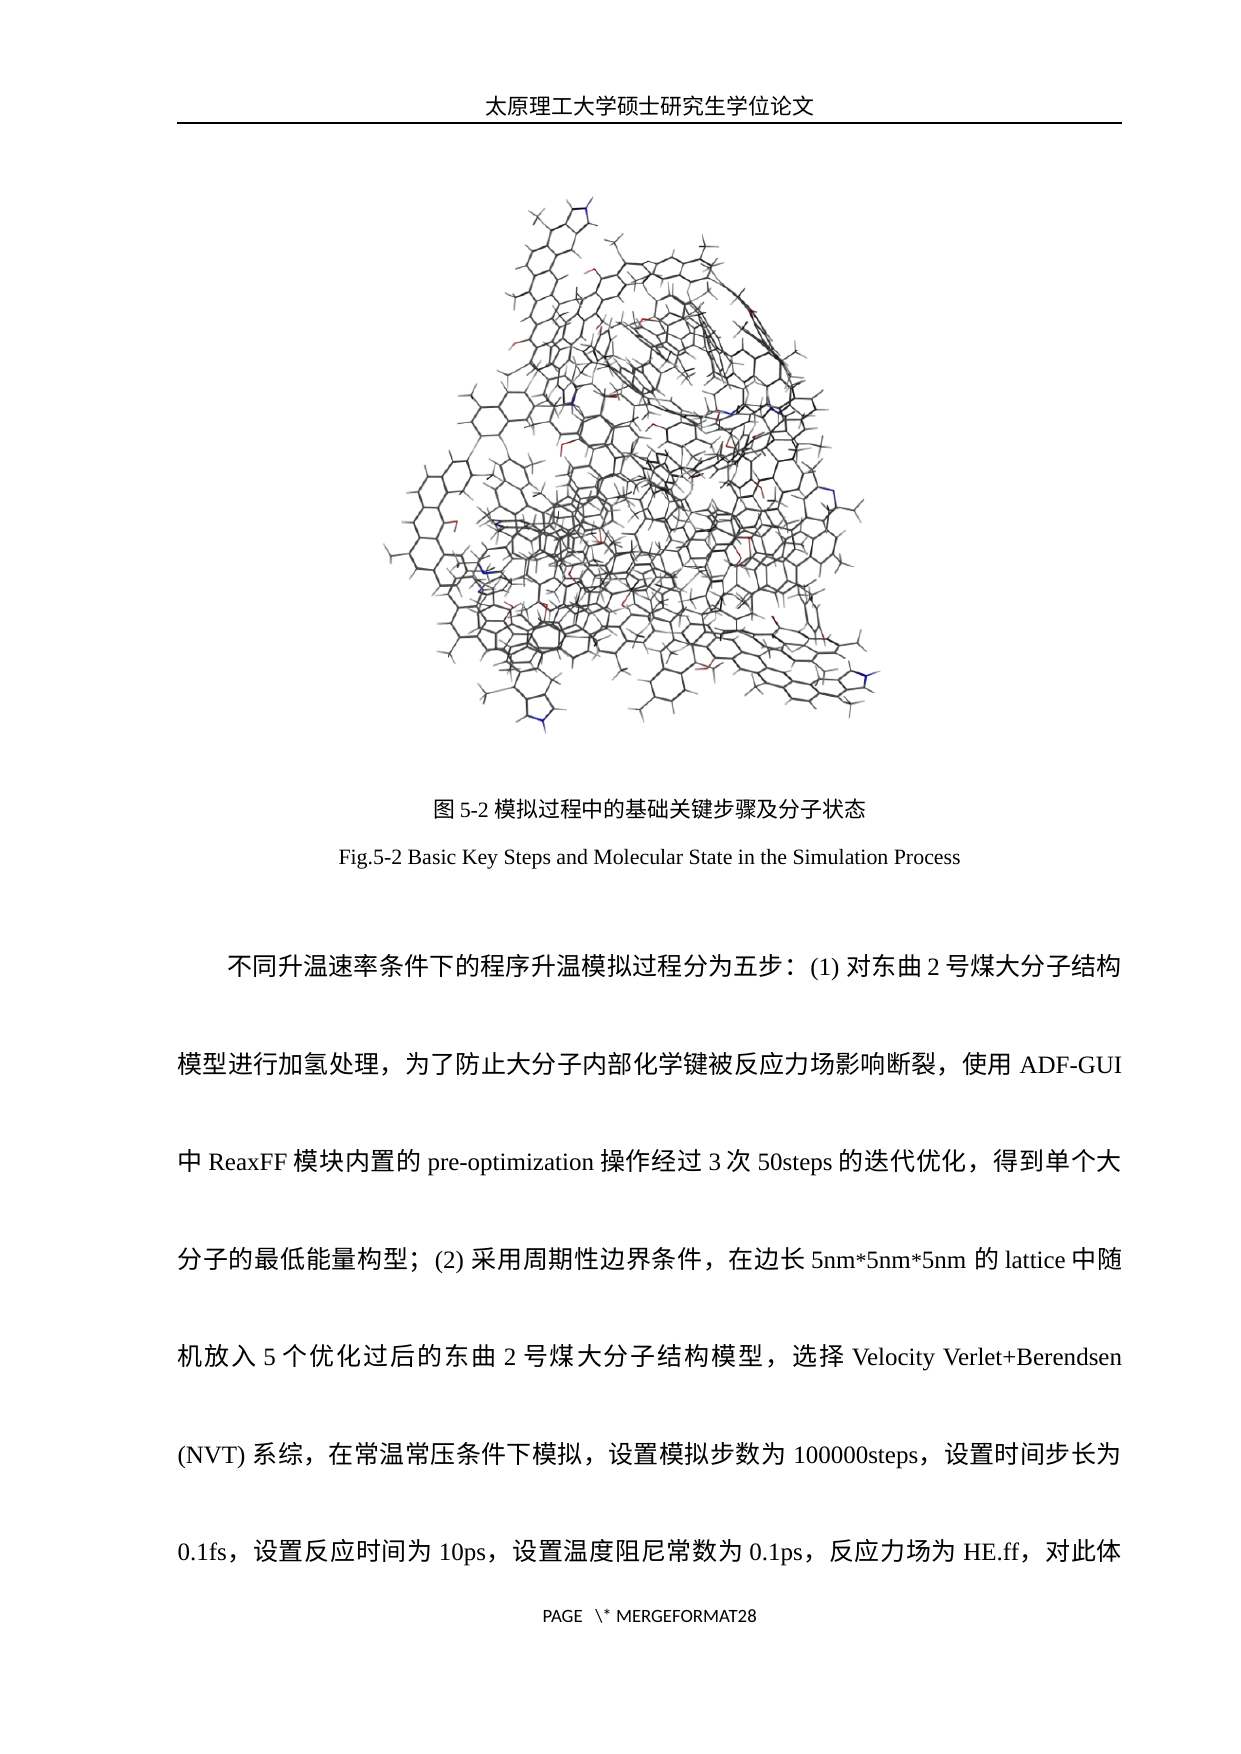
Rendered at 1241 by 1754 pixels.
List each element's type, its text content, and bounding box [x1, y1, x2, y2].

text Fig.5-2 Basic Key Steps and Molecular State in the Simulation Process [177, 840, 1122, 873]
text 图5-2 模拟过程中的基础关键步骤及分子状态 [177, 792, 1122, 824]
picture [325, 161, 974, 769]
